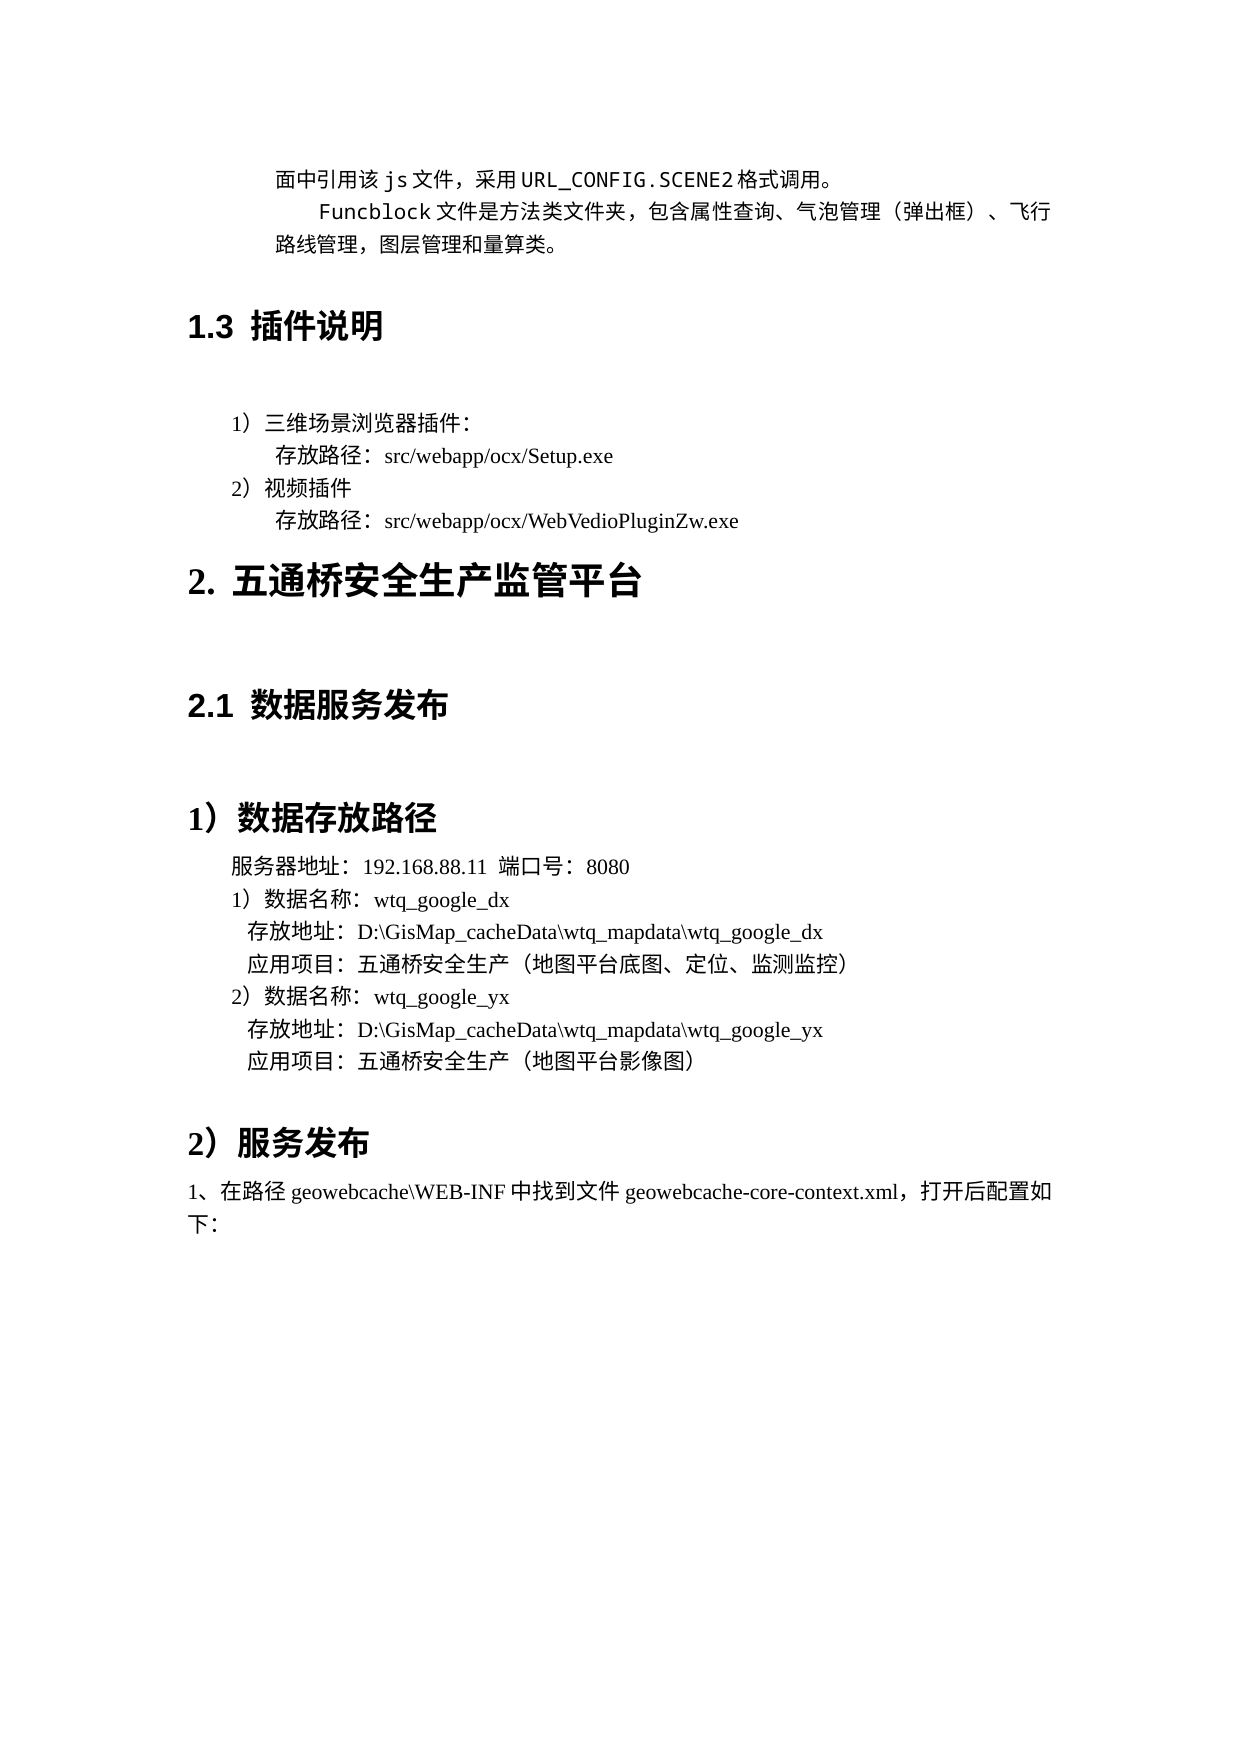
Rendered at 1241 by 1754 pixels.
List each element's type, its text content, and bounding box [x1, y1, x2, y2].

text 1）数据名称：wtq_google_dx [187, 881, 1053, 914]
text 应用项目：五通桥安全生产（地图平台底图、定位、监测监控） [187, 946, 1053, 979]
subtitle 数据服务发布 [187, 670, 1053, 735]
list 存放路径：src/webapp/ocx/WebVedioPluginZw.exe [231, 503, 1053, 535]
list 存放路径：src/webapp/ocx/Setup.exe [231, 438, 1053, 470]
subtitle 插件说明 [187, 292, 1053, 357]
list 服务发布 [187, 1109, 1053, 1174]
text 存放地址：D:\GisMap_cacheData\wtq_mapdata\wtq_google_dx [187, 914, 1053, 946]
text 2）数据名称：wtq_google_yx [187, 979, 1053, 1011]
text 存放地址：D:\GisMap_cacheData\wtq_mapdata\wtq_google_yx [187, 1011, 1053, 1044]
text 1）数据存放路径 [187, 784, 1053, 849]
list 在路径geowebcache\WEB-INF中找到文件geowebcache-core-context.xml，打开后配置如下： [187, 1174, 1053, 1239]
list 三维场景浏览器插件： [187, 405, 1053, 438]
subtitle 五通桥安全生产监管平台 [187, 546, 1053, 611]
list 视频插件 [187, 470, 1053, 503]
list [275, 162, 1053, 194]
text 应用项目：五通桥安全生产（地图平台影像图） [187, 1044, 1053, 1076]
list Funcblock文件是方法类文件夹，包含属性查询、气泡管理（弹出框）、飞行路线管理，图层管理和量算类。 [275, 194, 1053, 259]
text 服务器地址：192.168.88.11 端口号：8080 [187, 849, 1053, 881]
